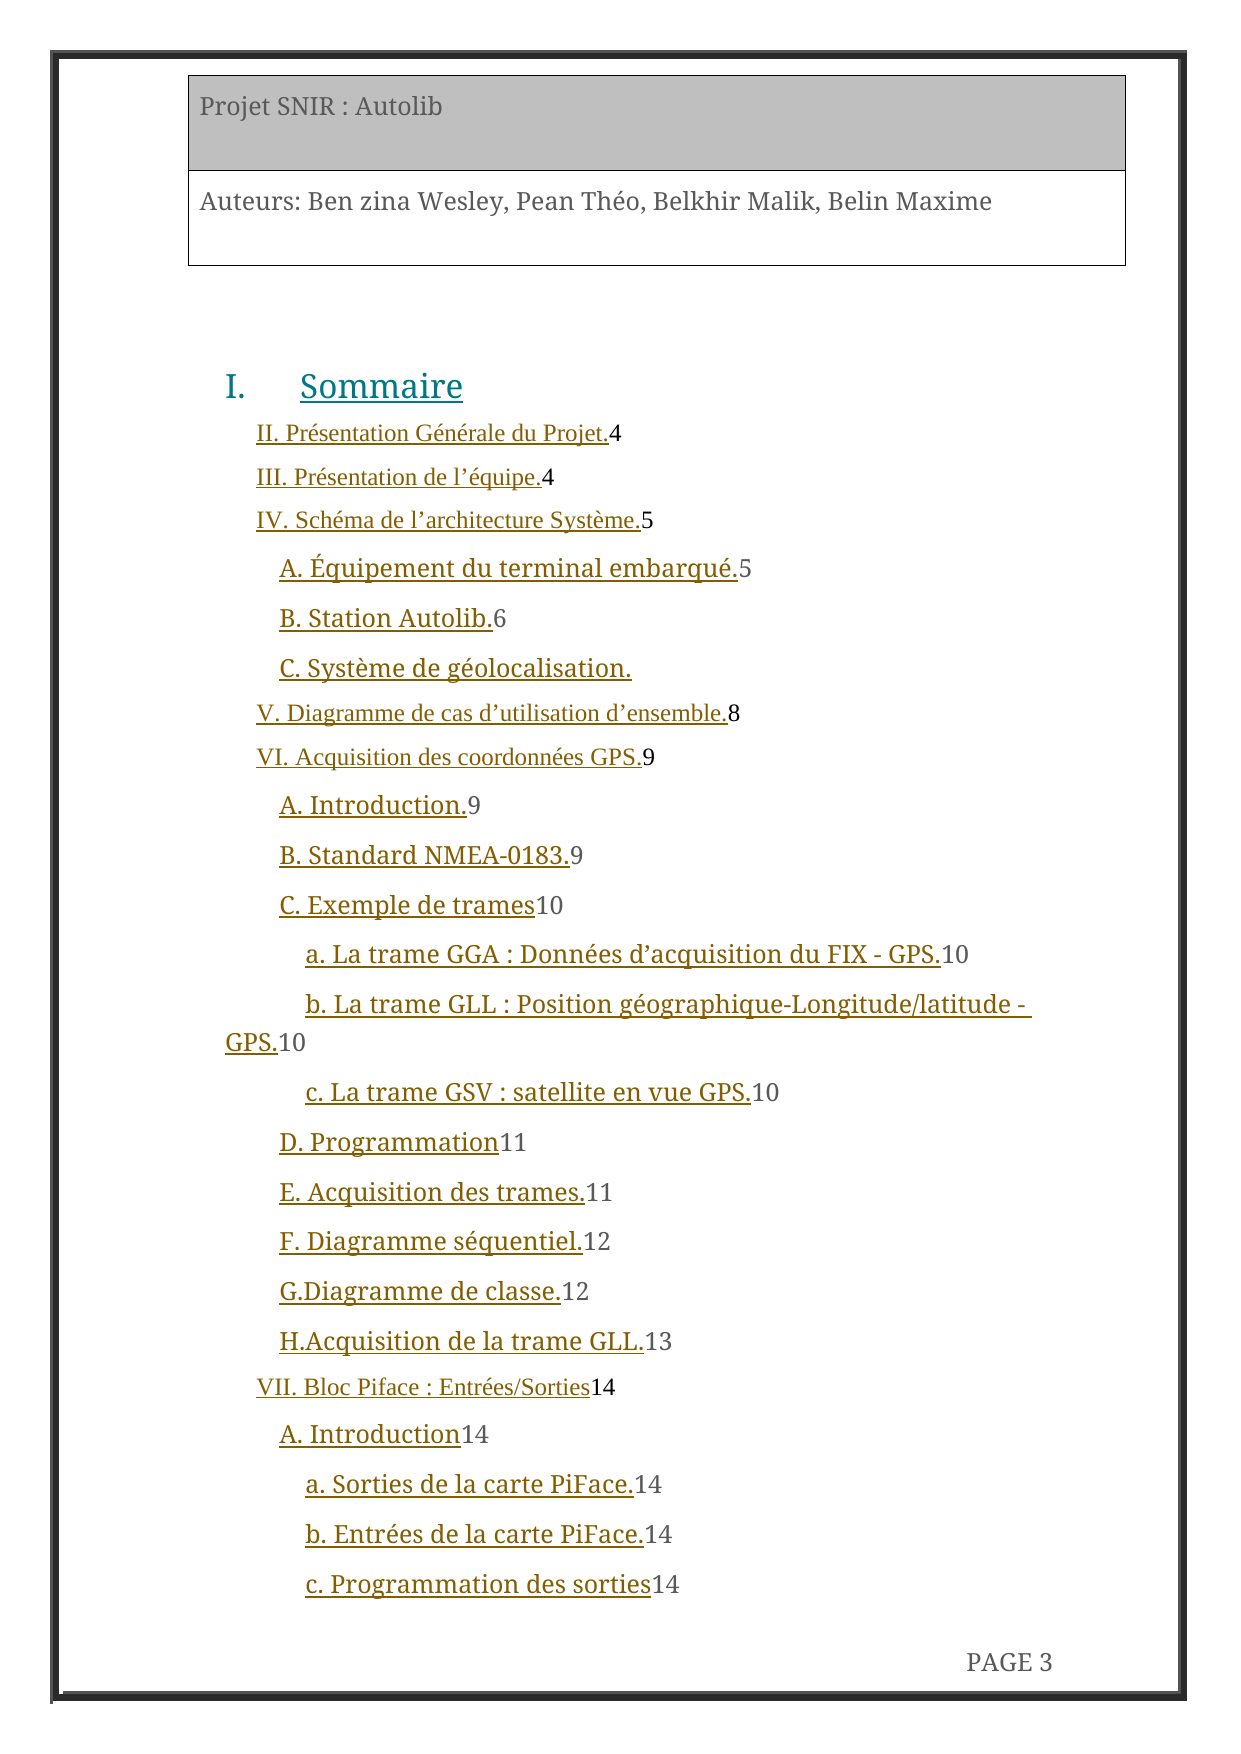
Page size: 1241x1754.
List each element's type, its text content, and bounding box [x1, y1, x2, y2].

text c. Programmation des sorties 14 [225, 1567, 1053, 1601]
text H.Acquisition de la trame GLL. 13 [225, 1324, 1053, 1358]
text A. Introduction. 9 [225, 787, 1053, 822]
text E. Acquisition des trames. 11 [225, 1174, 1053, 1208]
text B. Standard NMEA-0183. 9 [210, 837, 1053, 871]
text A. Équipement du terminal embarqué. 5 [225, 551, 1053, 585]
text a. La trame GGA : Données d’acquisition du FIX - GPS. 10 [225, 937, 1053, 971]
text B. Station Autolib. 6 [210, 601, 1053, 635]
text V. Diagramme de cas d’utilisation d’ensemble. 8 [187, 698, 1053, 727]
text VII. Bloc Piface : Entrées/Sorties 14 [187, 1372, 1053, 1400]
text a. Sorties de la carte PiFace. 14 [225, 1467, 1053, 1501]
text b. La trame GLL : Position géographique-Longitude/latitude - GPS. 10 [225, 987, 1053, 1058]
text G.Diagramme de classe. 12 [225, 1274, 1053, 1308]
subtitle Sommaire [225, 362, 1053, 408]
text II. Présentation Générale du Projet. 4 [187, 418, 1053, 447]
text b. Entrées de la carte PiFace. 14 [225, 1517, 1053, 1551]
text VI. Acquisition des coordonnées GPS. 9 [187, 742, 1053, 771]
text F. Diagramme séquentiel. 12 [225, 1224, 1053, 1258]
text IV. Schéma de l’architecture Système. 5 [187, 505, 1053, 534]
text III. Présentation de l’équipe. 4 [187, 462, 1053, 491]
text D. Programmation 11 [225, 1124, 1053, 1158]
text C. Exemple de trames 10 [225, 887, 1053, 921]
text A. Introduction 14 [225, 1417, 1053, 1451]
text c. La trame GSV : satellite en vue GPS. 10 [225, 1074, 1053, 1108]
text C. Système de géolocalisation. 7 [210, 651, 1053, 685]
